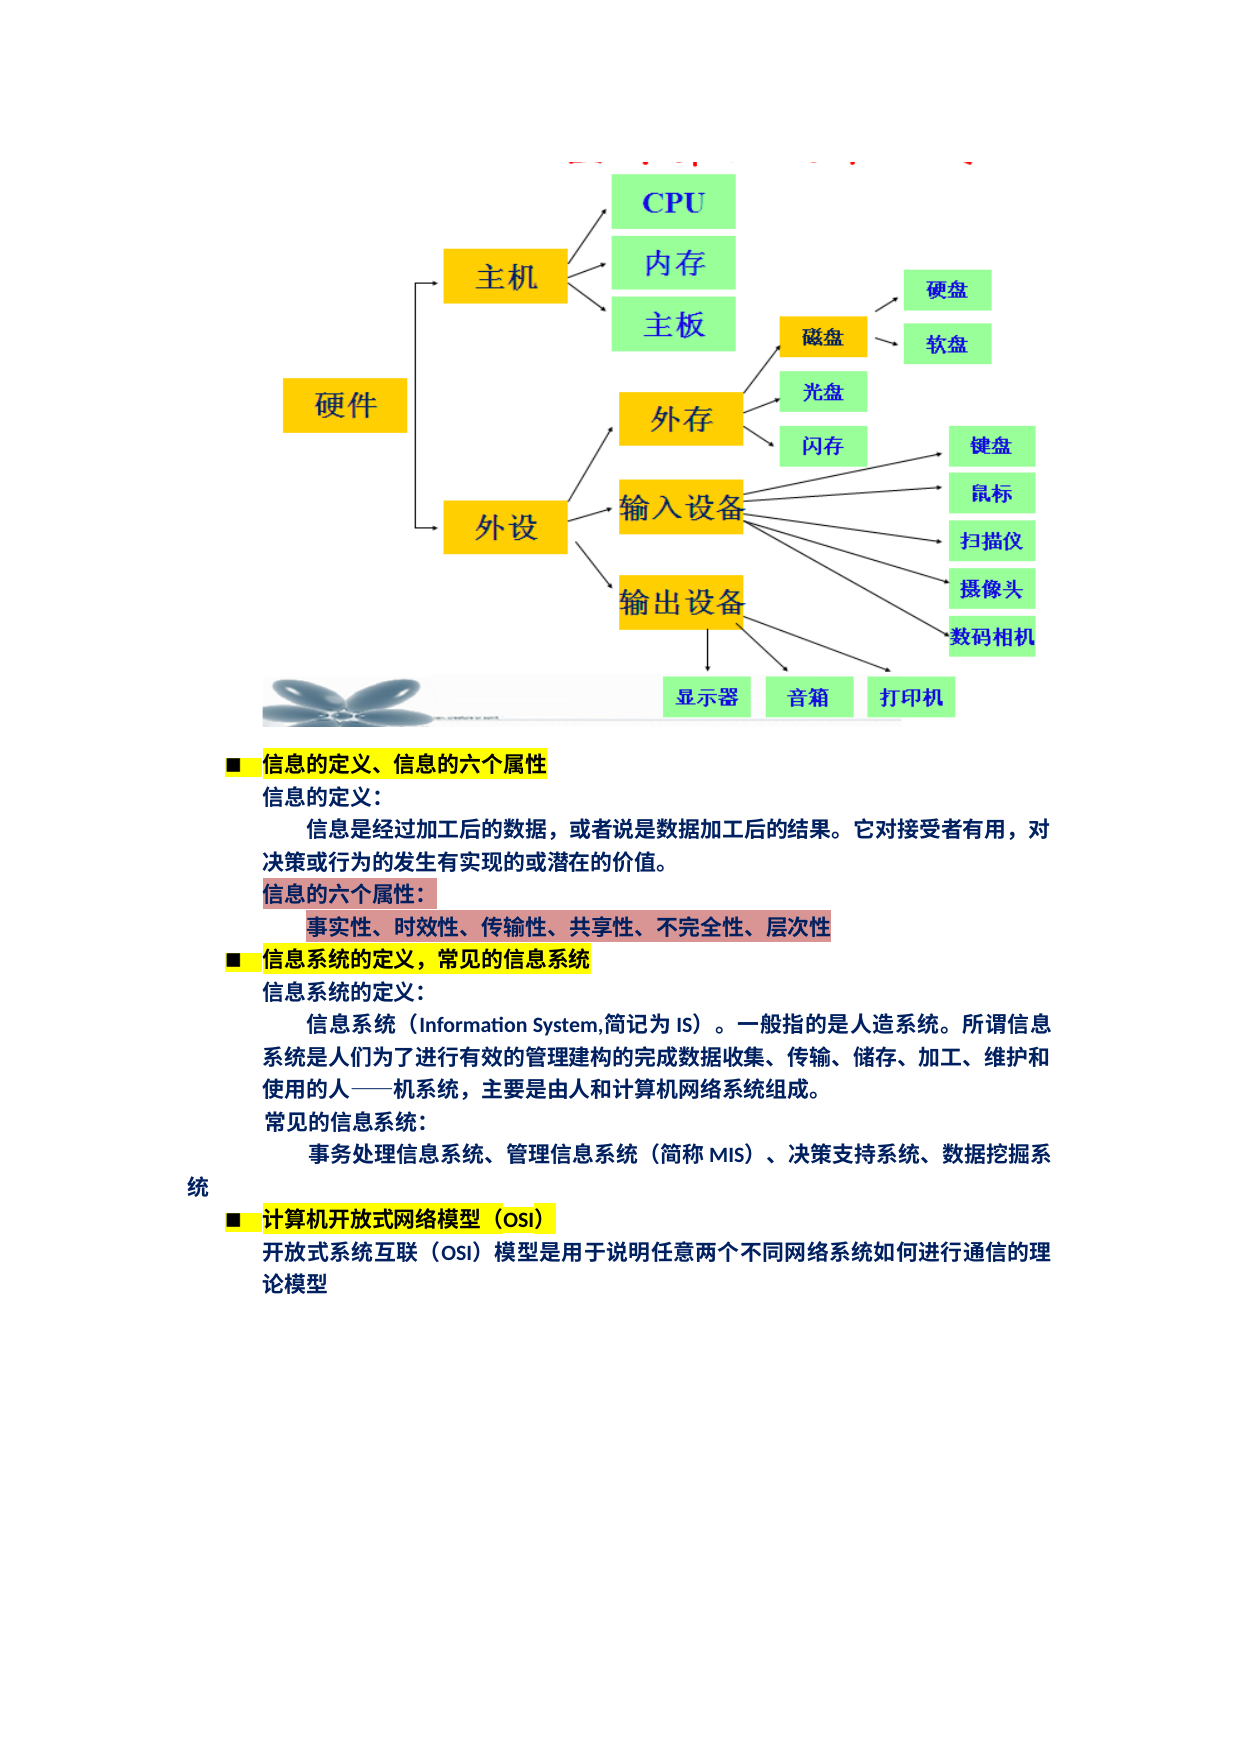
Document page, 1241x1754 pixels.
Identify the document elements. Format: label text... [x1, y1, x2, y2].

list 信息系统的定义，常见的信息系统 [225, 942, 1053, 974]
list 信息的定义、信息的六个属性 [225, 747, 1053, 779]
text 常见的信息系统： [187, 1104, 1053, 1137]
text 开放式系统互联（OSI）模型是用于说明任意两个不同网络系统如何进行通信的理论模型 [262, 1234, 1053, 1299]
text 信息的六个属性： [262, 877, 1053, 909]
list 计算机开放式网络模型（OSI） [225, 1202, 1053, 1234]
text 事实性、时效性、传输性、共享性、不完全性、层次性 [262, 909, 1053, 942]
text 事务处理信息系统、管理信息系统（简称MIS）、决策支持系统、数据挖掘系统 [187, 1137, 1053, 1202]
text 信息的定义： [262, 779, 1053, 812]
text 信息是经过加工后的数据，或者说是数据加工后的结果。它对接受者有用，对决策或行为的发生有实现的或潜在的价值。 [262, 812, 1053, 877]
picture [262, 162, 1046, 727]
text 信息系统（Information System,简记为IS）。一般指的是人造系统。所谓信息系统是人们为了进行有效的管理建构的完成数据收集、传输、储存、加工、维护和使用的人——机系统，主要是由人和计算机网络系统组成。 [262, 1007, 1053, 1104]
text 信息系统的定义： [262, 974, 1053, 1007]
